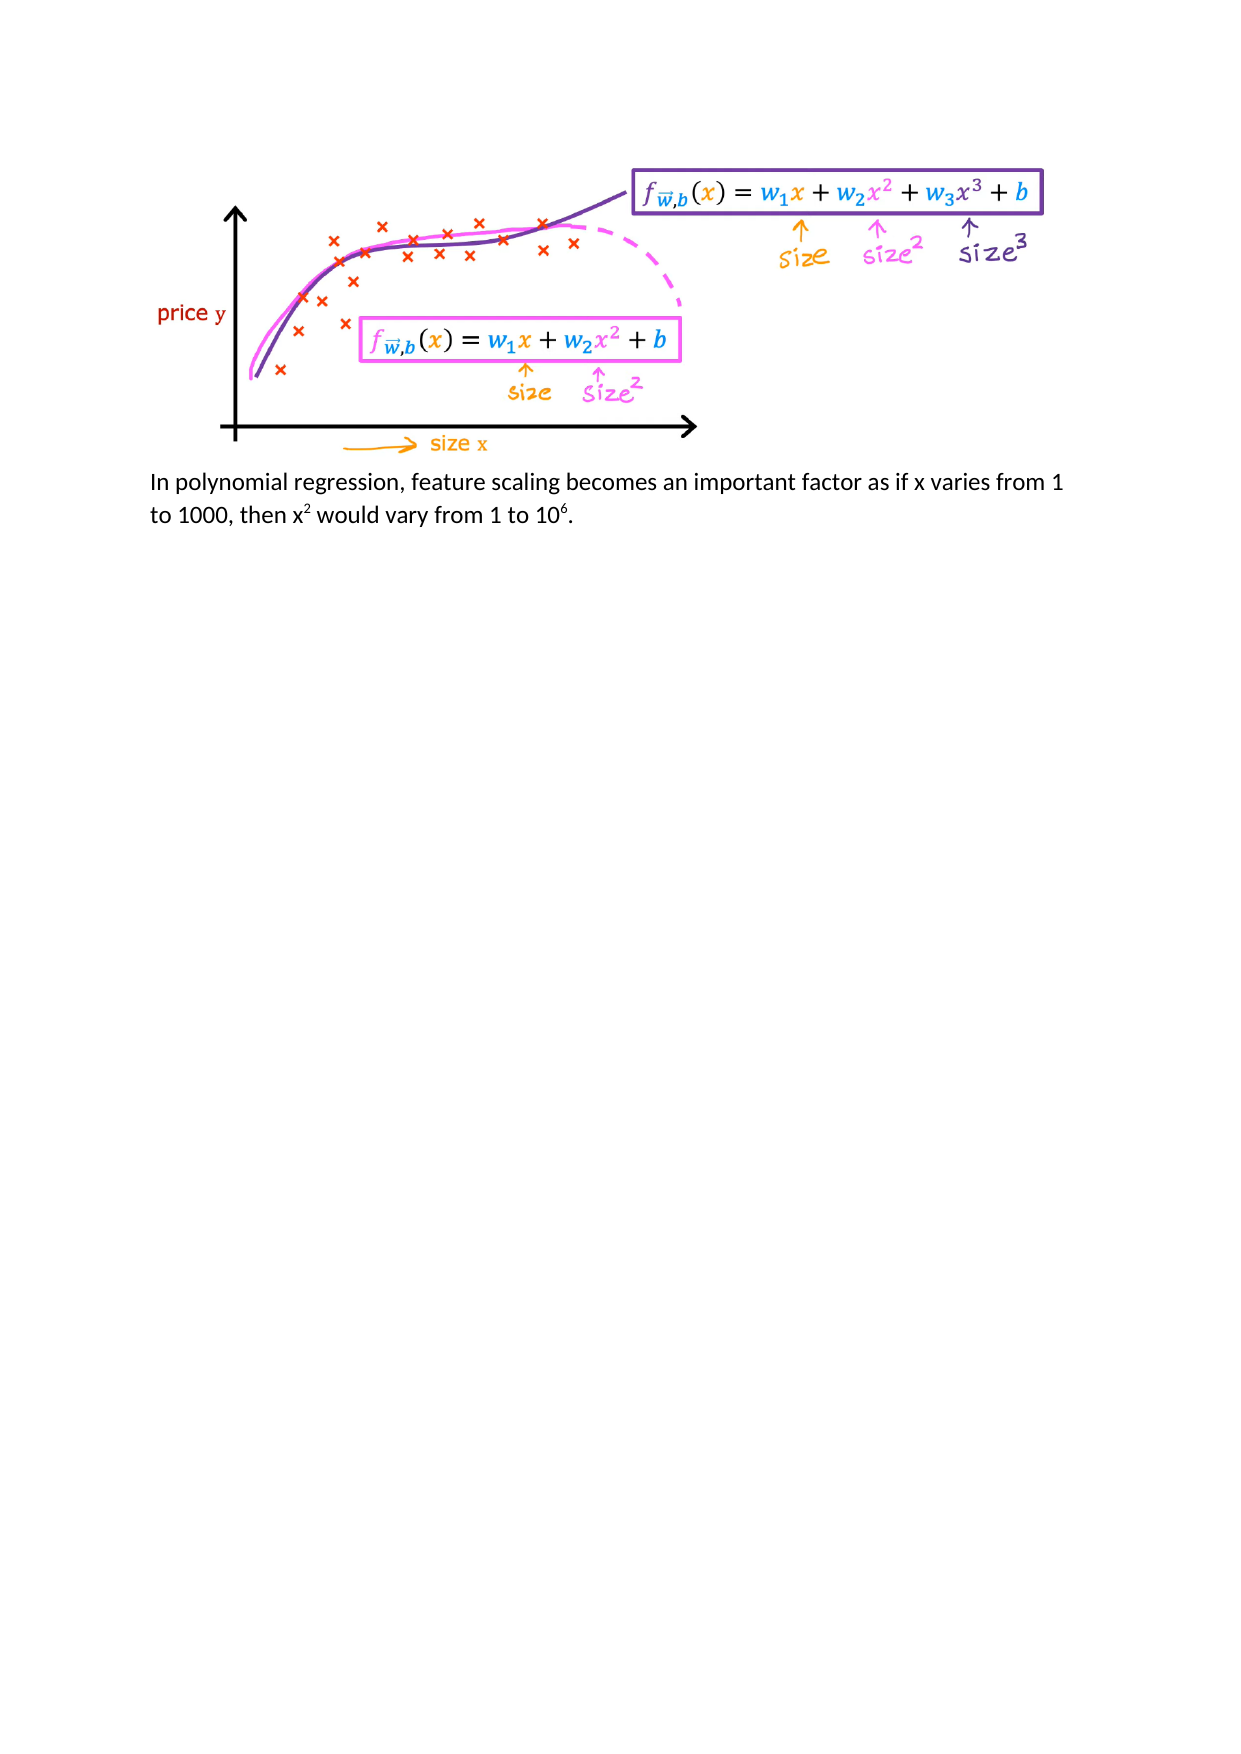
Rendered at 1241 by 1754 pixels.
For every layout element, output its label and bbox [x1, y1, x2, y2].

text [150, 150, 1090, 529]
picture [150, 150, 1057, 464]
